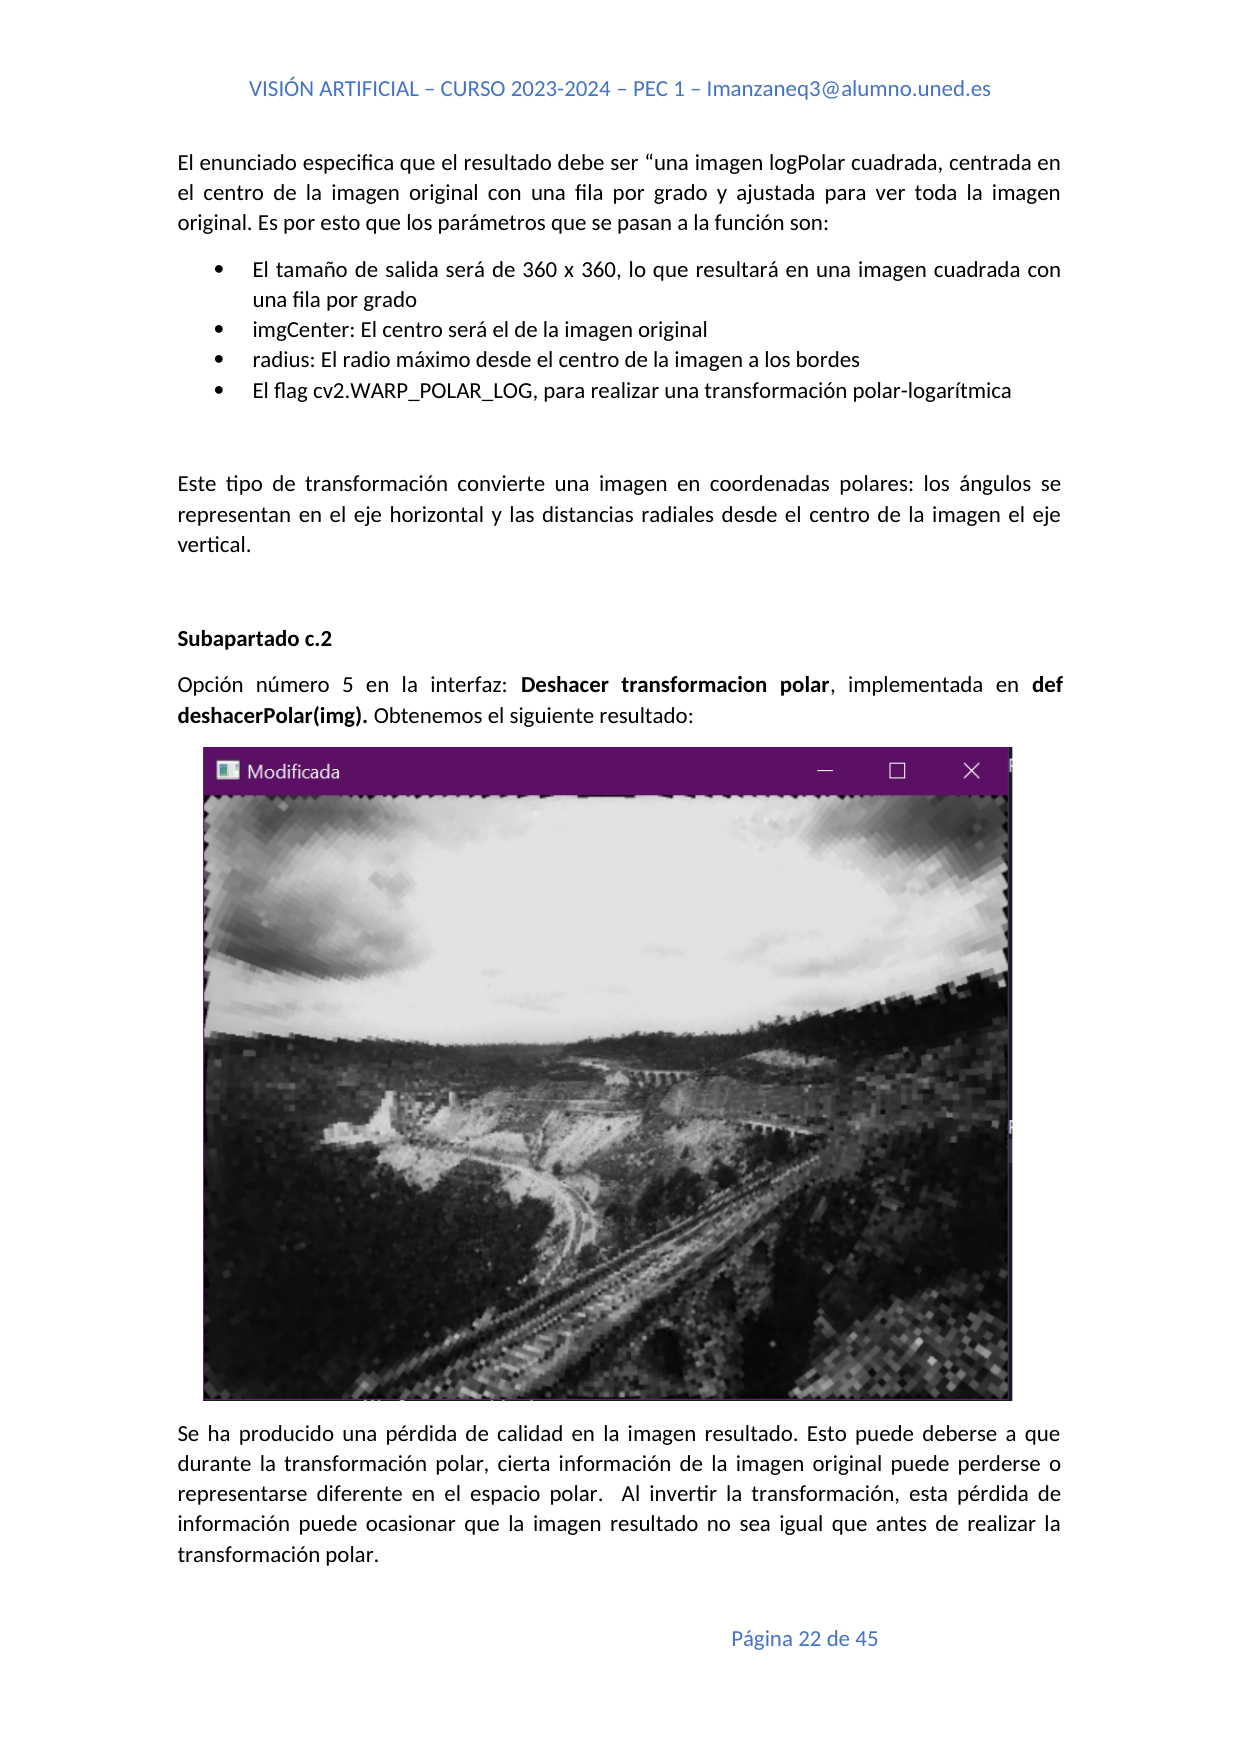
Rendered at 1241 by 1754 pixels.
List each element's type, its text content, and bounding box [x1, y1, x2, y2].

picture [203, 747, 1013, 1401]
text Subapartado c.2 [177, 624, 1063, 652]
list imgCenter: El centro será el de la imagen original [215, 315, 1063, 343]
text Se ha producido una pérdida de calidad en la imagen resultado. Esto puede deberse a que durante la transformación polar, cierta información de la imagen original puede perderse o representarse diferente en el espacio polar. Al invertir la transformación, esta pérdida de información puede ocasionar que la imagen resultado no sea igual que antes de realizar la transformación polar. [177, 1419, 1063, 1568]
text El enunciado especifica que el resultado debe ser “una imagen logPolar cuadrada, centrada en el centro de la imagen original con una fila por grado y ajustada para ver toda la imagen original. Es por esto que los parámetros que se pasan a la función son: [177, 148, 1063, 236]
list radius: El radio máximo desde el centro de la imagen a los bordes [215, 346, 1063, 373]
list El flag cv2.WARP_POLAR_LOG, para realizar una transformación polar-logarítmica [215, 376, 1063, 404]
text Opción número 5 en la interfaz: Deshacer transformacion polar, implementada en def deshacerPolar(img). Obtenemos el siguiente resultado: [177, 671, 1063, 729]
text Este tipo de transformación convierte una imagen en coordenadas polares: los ángulos se representan en el eje horizontal y las distancias radiales desde el centro de la imagen el eje vertical. [177, 469, 1063, 558]
list El tamaño de salida será de 360 x 360, lo que resultará en una imagen cuadrada con una fila por grado [215, 255, 1063, 313]
